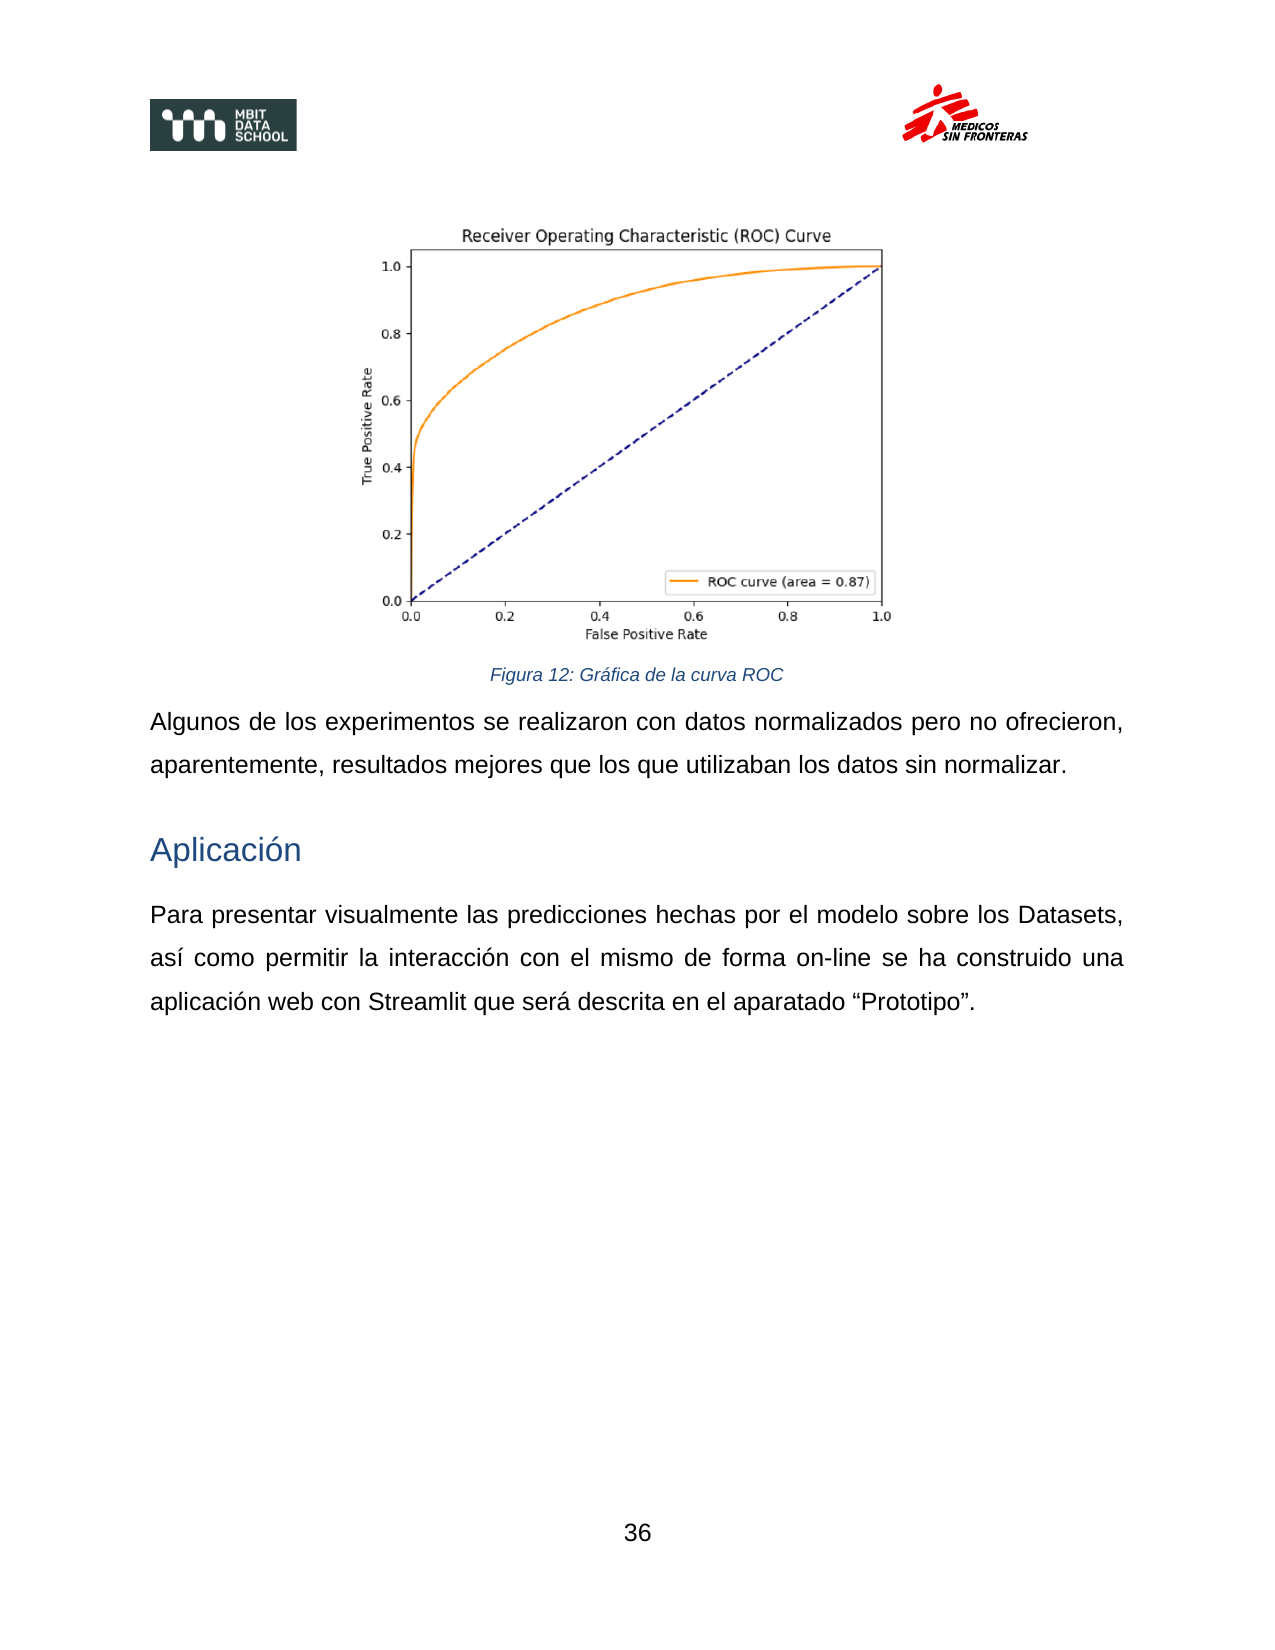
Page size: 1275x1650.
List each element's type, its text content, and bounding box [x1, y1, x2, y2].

picture [150, 99, 297, 151]
subtitle Aplicación [150, 830, 1125, 869]
picture [344, 222, 932, 650]
text Algunos de los experimentos se realizaron con datos normalizados pero no ofrecieron, aparentemente, resultados mejores que los que utilizaban los datos sin normalizar. [150, 706, 1125, 778]
text Para presentar visualmente las predicciones hechas por el modelo sobre los Datasets, así como permitir la interacción con el mismo de forma on-line se ha construido una aplicación web con Streamlit que será descrita en el aparatado “Prototipo”. [150, 900, 1125, 1015]
picture [893, 75, 1036, 151]
